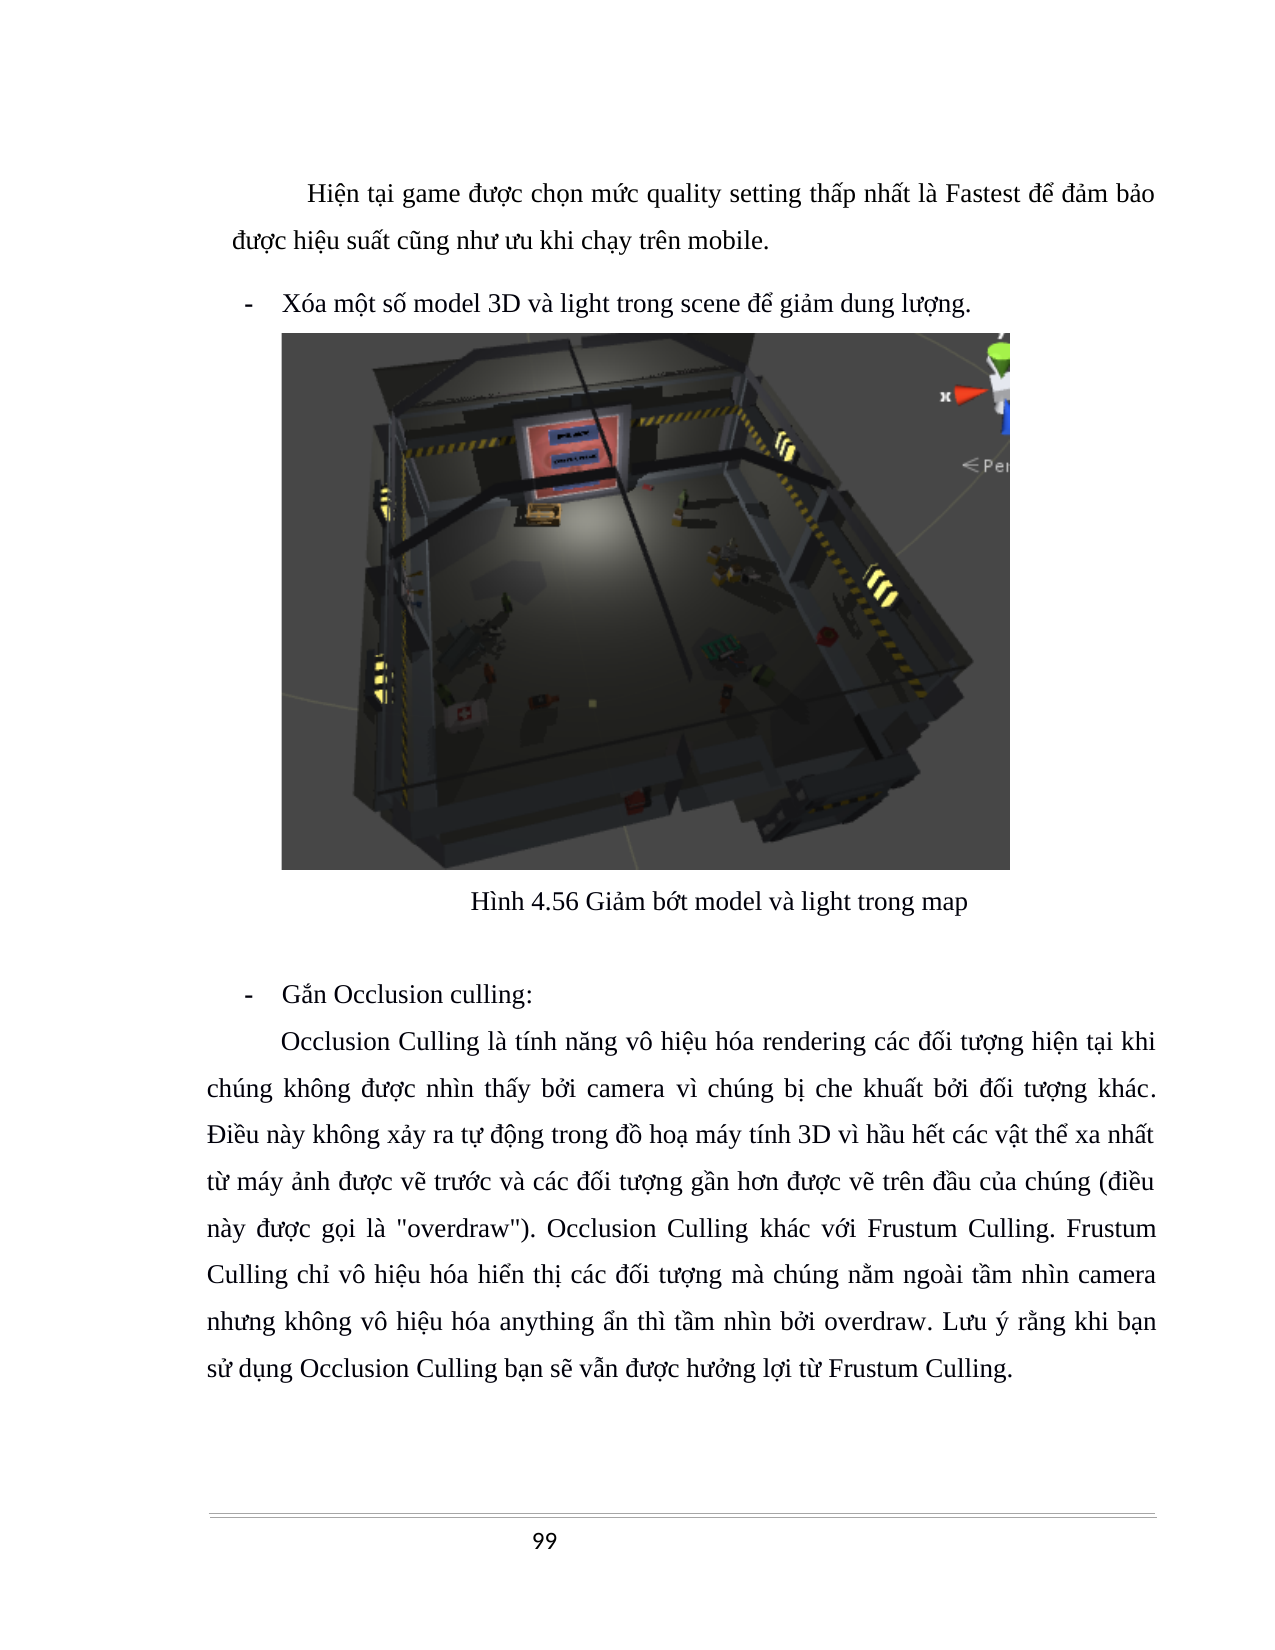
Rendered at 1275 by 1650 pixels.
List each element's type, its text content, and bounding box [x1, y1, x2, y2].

list Xóa một số model 3D và light trong scene để giảm dung lượng. [244, 287, 1157, 318]
list Hình 4.56 Giảm bớt model và light trong map [282, 885, 1157, 916]
list Gắn Occlusion culling: [244, 979, 1157, 1010]
list Occlusion Culling là tính năng vô hiệu hóa rendering các đối tượng hiện tại khi chúng không được nhìn thấy bởi camera vì chúng bị che khuất bởi đối tượng khác. Điều này không xảy ra tự động trong đồ hoạ máy tính 3D vì hầu hết các vật thể xa nhất từ máy ảnh được vẽ trước và các đối tượng gần hơn được vẽ trên đầu của chúng (điều này được gọi là "overdraw"). Occlusion Culling khác với Frustum Culling. Frustum Culling chỉ vô hiệu hóa hiển thị các đối tượng mà chúng nằm ngoài tầm nhìn camera nhưng không vô hiệu hóa anything ẩn thì tầm nhìn bởi overdraw. Lưu ý rằng khi bạn sử dụng Occlusion Culling bạn sẽ vẫn được hưởng lợi từ Frustum Culling. [207, 1025, 1157, 1383]
text Hiện tại game được chọn mức quality setting thấp nhất là Fastest để đảm bảo được hiệu suất cũng như ưu khi chạy trên mobile. [232, 177, 1157, 255]
picture [281, 333, 1010, 870]
